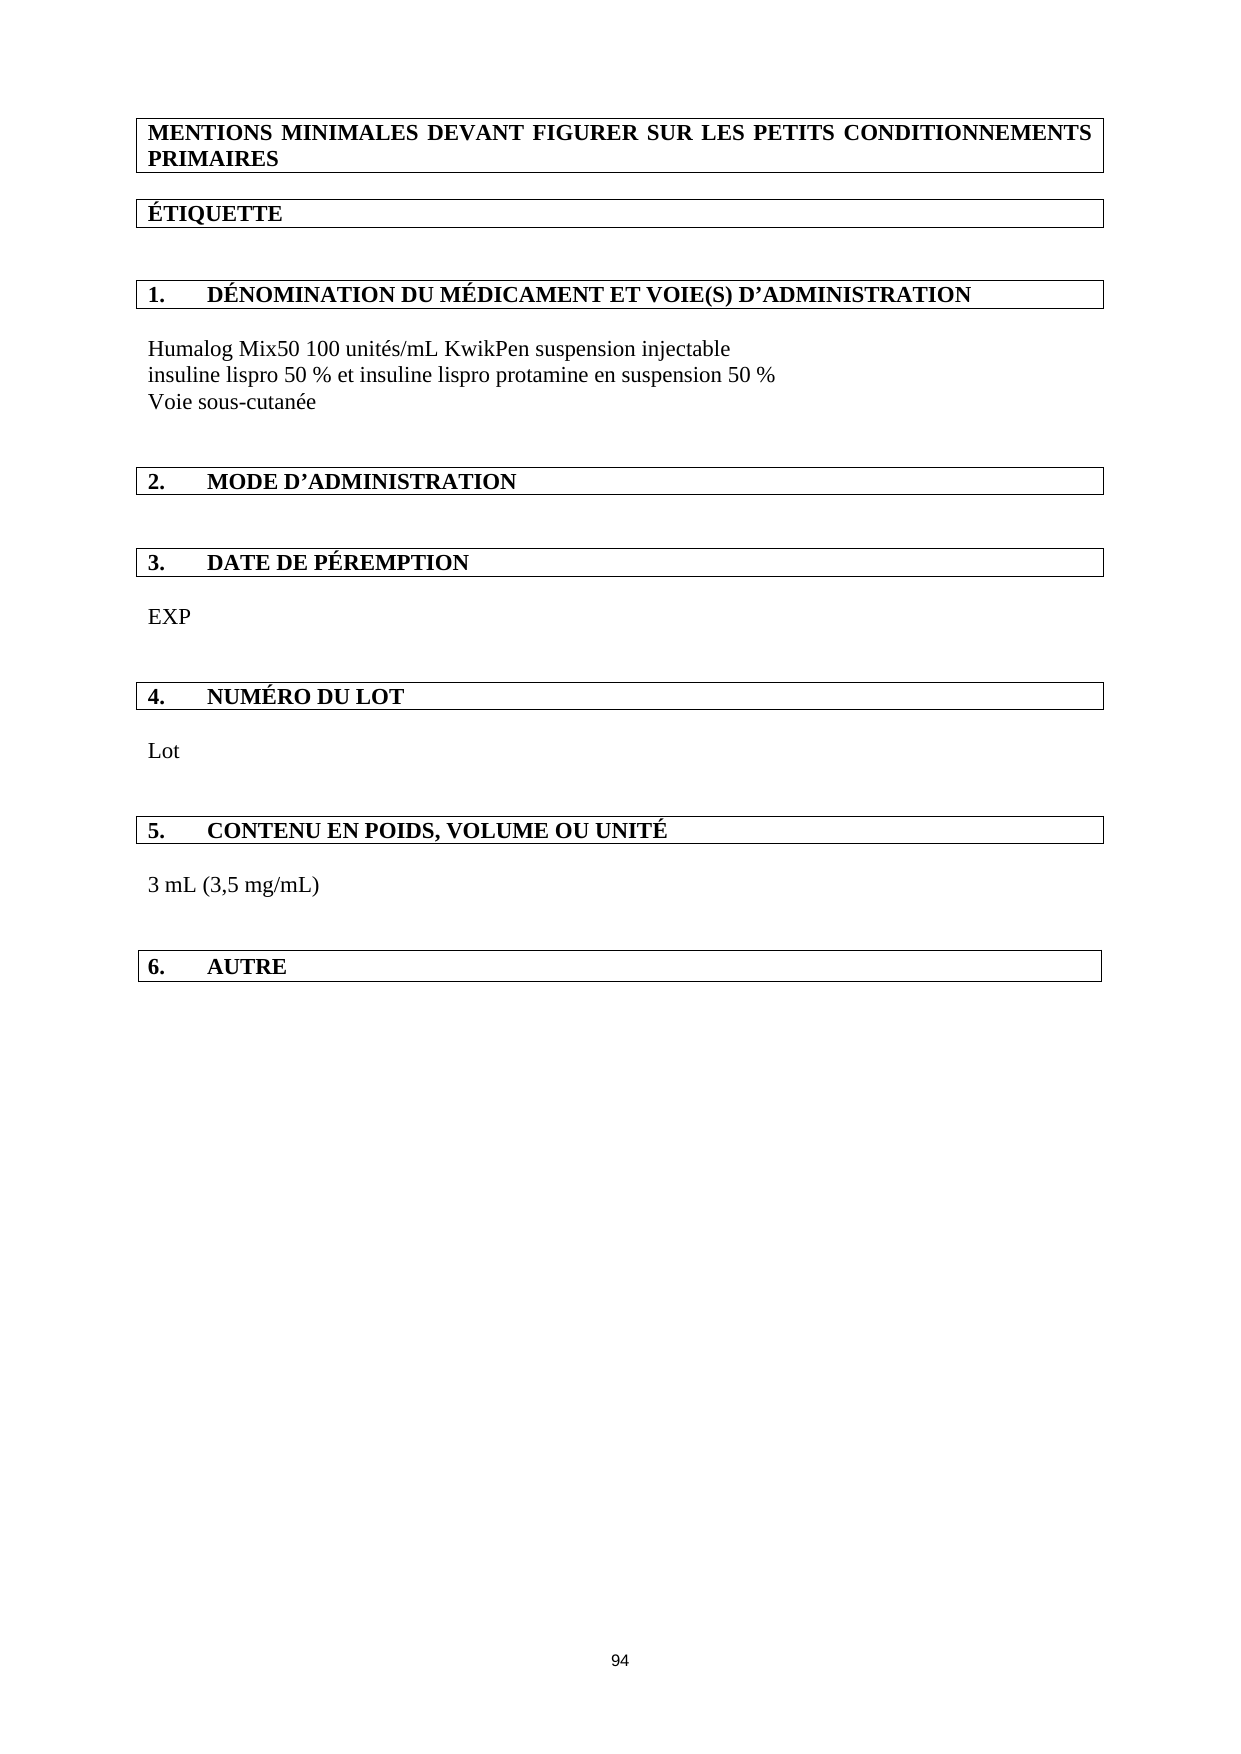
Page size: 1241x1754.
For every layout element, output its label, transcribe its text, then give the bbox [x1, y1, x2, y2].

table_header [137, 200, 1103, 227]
text Voie sous-cutanée [148, 388, 1092, 414]
text Lot [148, 737, 1092, 763]
text EXP [148, 603, 1092, 629]
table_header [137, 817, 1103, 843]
text Humalog Mix50 100 unités/mL KwikPen suspension injectable [148, 335, 1092, 362]
text insuline lispro 50 % et insuline lispro protamine en suspension 50 % [148, 362, 1092, 388]
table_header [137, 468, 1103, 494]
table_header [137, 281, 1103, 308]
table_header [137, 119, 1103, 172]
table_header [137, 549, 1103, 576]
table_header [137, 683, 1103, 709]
text 6. AUTRE [139, 951, 1101, 981]
text 3 mL (3,5 mg/mL) [148, 871, 1092, 897]
